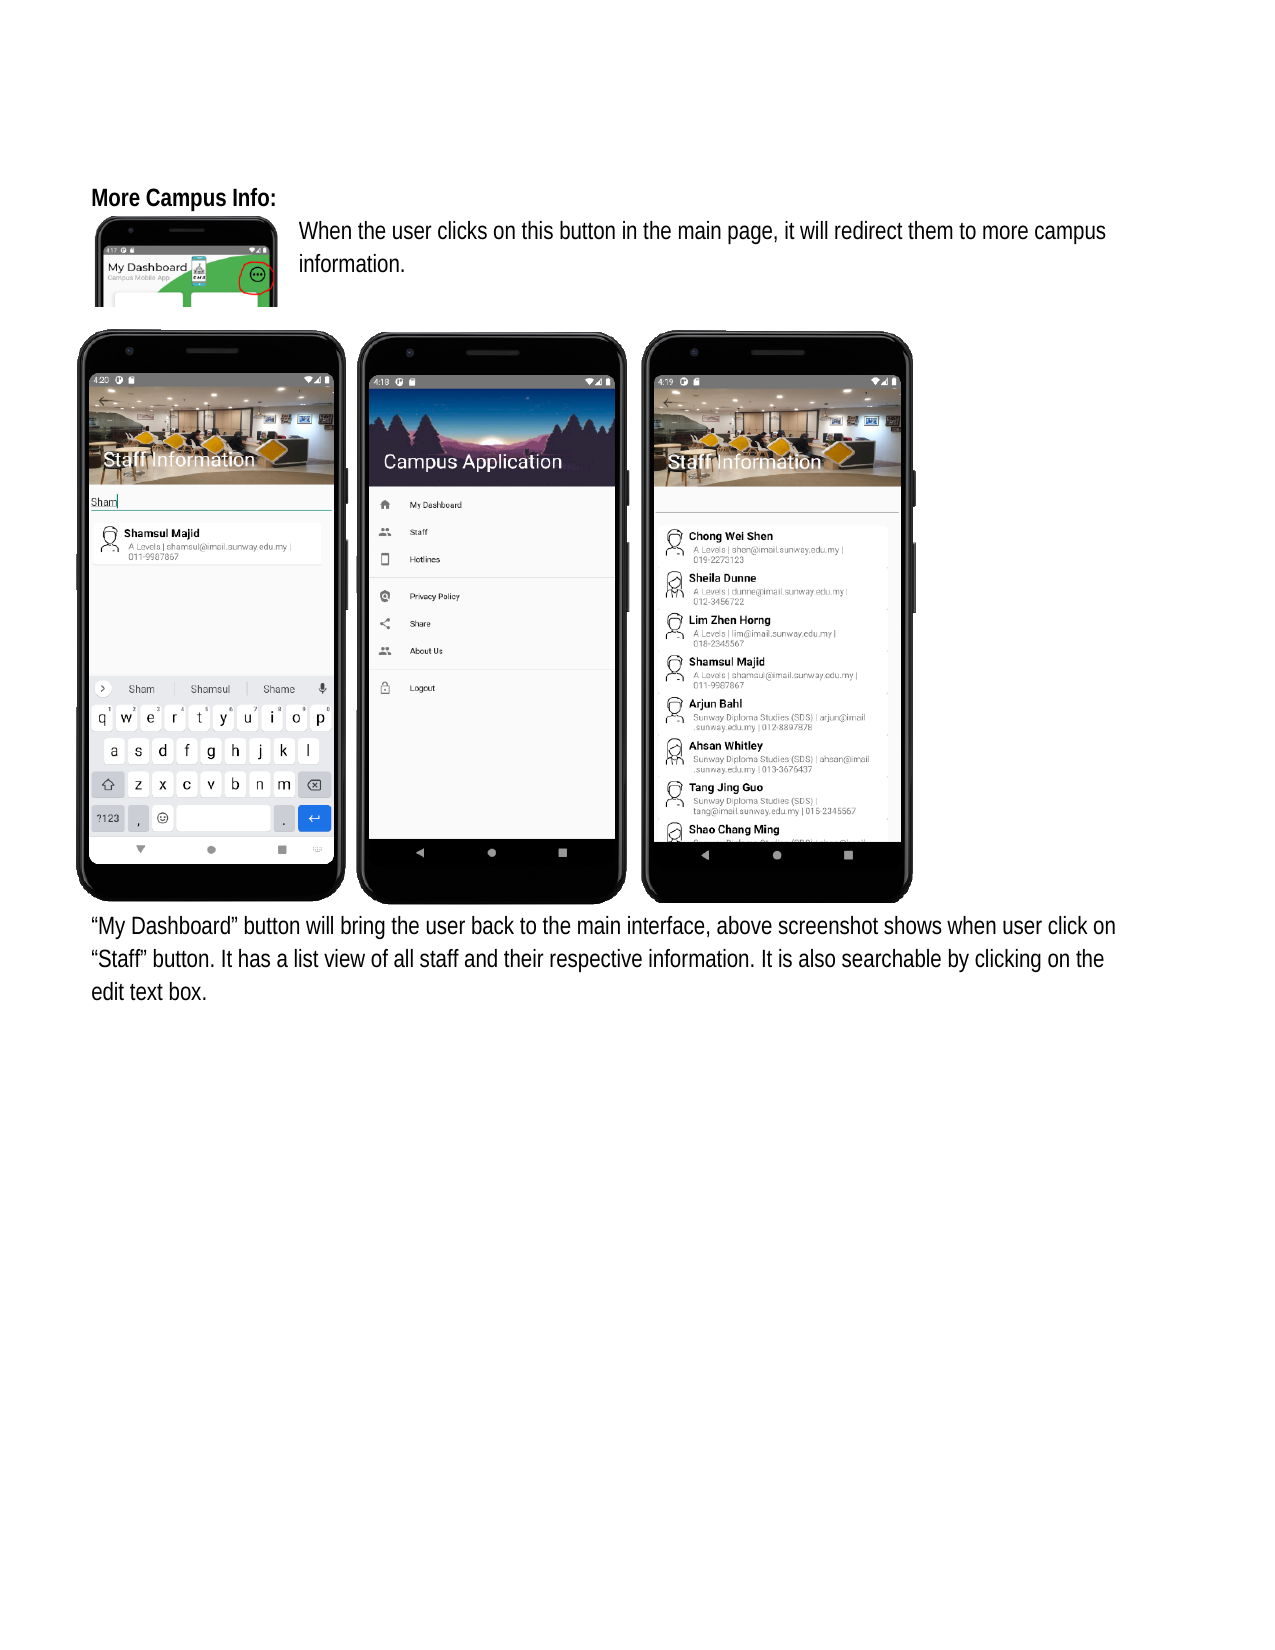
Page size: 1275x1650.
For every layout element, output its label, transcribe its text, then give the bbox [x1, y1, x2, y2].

picture [356, 332, 630, 905]
text When the user clicks on this button in the main page, it will redirect them to more campus information. [280, 216, 1125, 277]
picture [75, 327, 349, 902]
picture [641, 329, 917, 903]
text More Campus Info: [91, 183, 1125, 212]
picture [86, 216, 280, 307]
